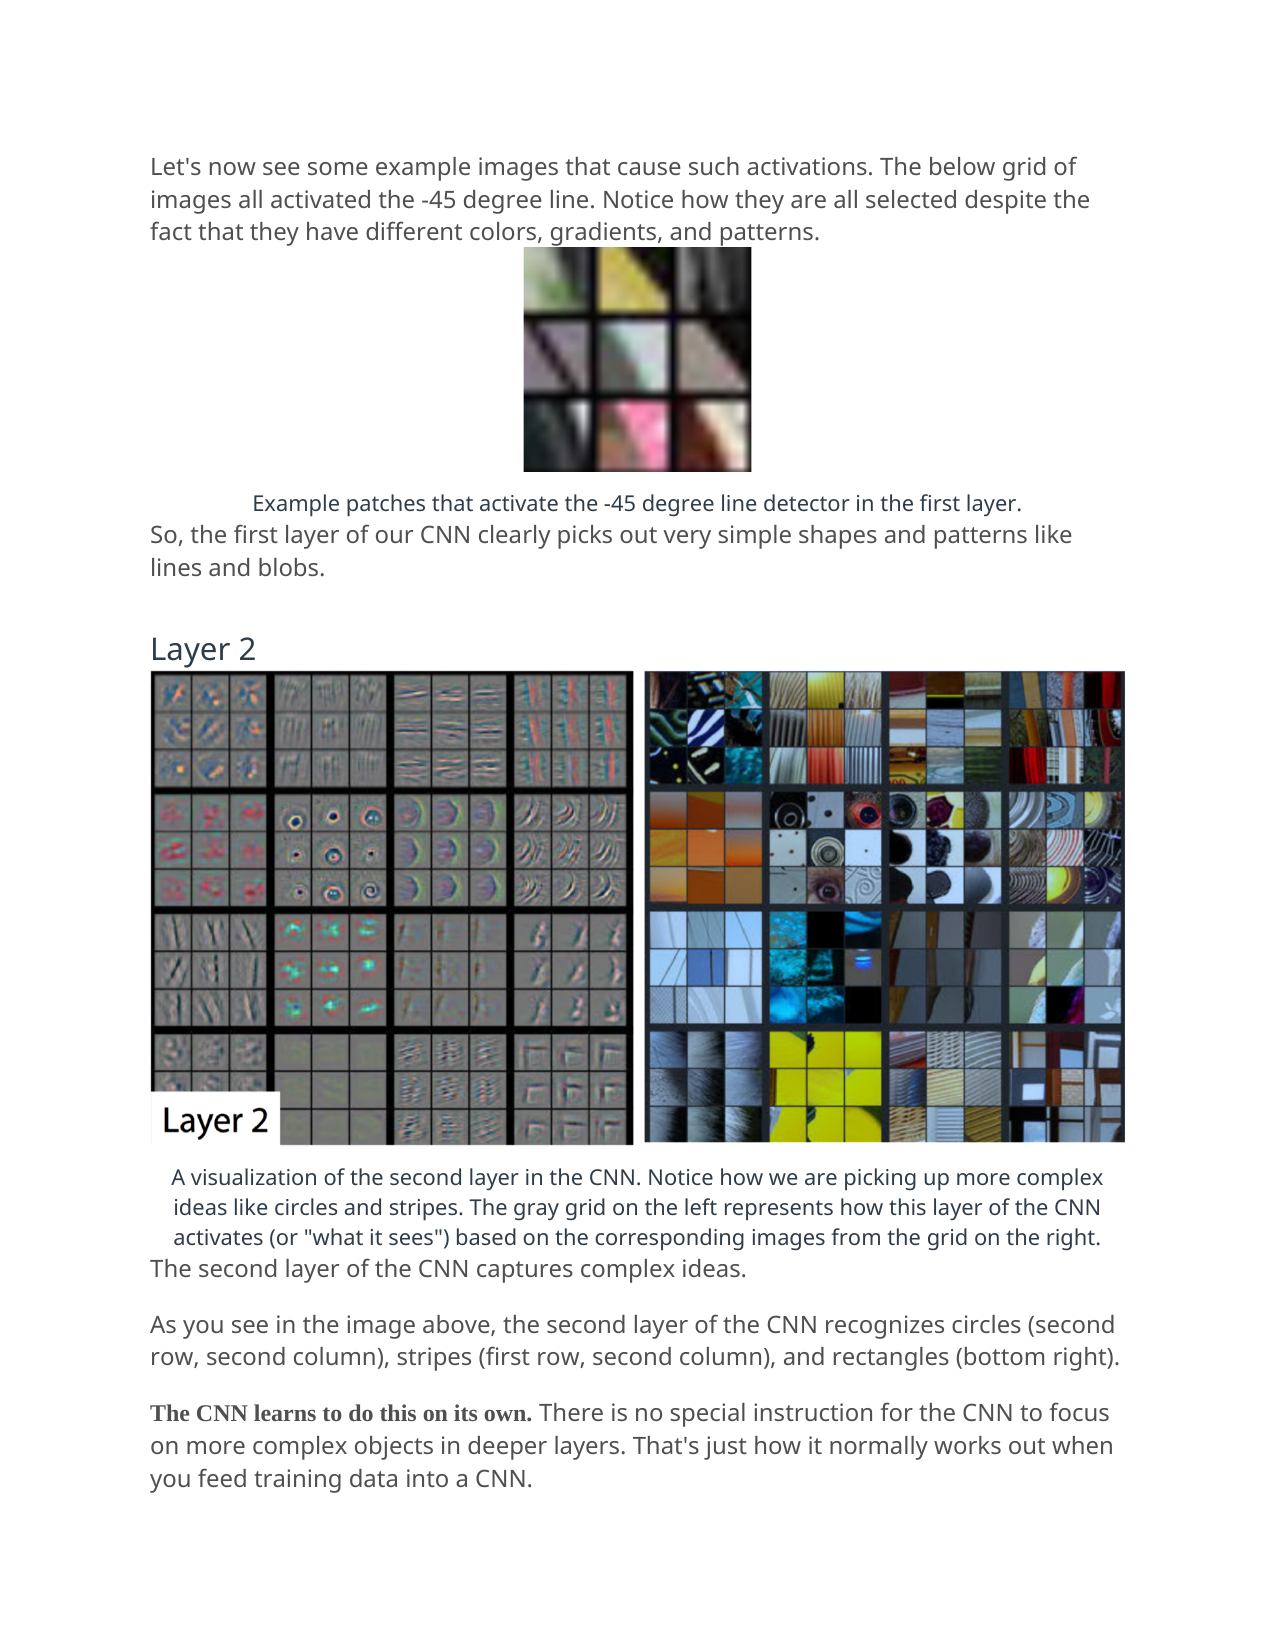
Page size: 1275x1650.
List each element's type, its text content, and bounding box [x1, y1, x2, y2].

text Example patches that activate the -45 degree line detector in the first layer. [150, 488, 1125, 518]
text As you see in the image above, the second layer of the CNN recognizes circles (second row, second column), stripes (first row, second column), and rectangles (bottom right). [150, 1307, 1125, 1373]
picture [150, 669, 1125, 1146]
text Let's now see some example images that cause such activations. The below grid of images all activated the -45 degree line. Notice how they are all selected despite the fact that they have different colors, gradients, and patterns. [150, 150, 1125, 248]
text The second layer of the CNN captures complex ideas. [150, 1251, 1125, 1284]
picture [523, 247, 752, 472]
text A visualization of the second layer in the CNN. Notice how we are picking up more complex ideas like circles and stripes. The gray grid on the left represents how this layer of the CNN activates (or "what it sees") based on the corresponding images from the grid on the right. [150, 1162, 1125, 1251]
text The CNN learns to do this on its own. There is no special instruction for the CNN to focus on more complex objects in deeper layers. That's just how it normally works out when you feed training data into a CNN. [150, 1396, 1125, 1494]
text So, the first layer of our CNN clearly picks out very simple shapes and patterns like lines and blobs. [150, 518, 1125, 583]
subtitle Layer 2 [150, 627, 1125, 669]
